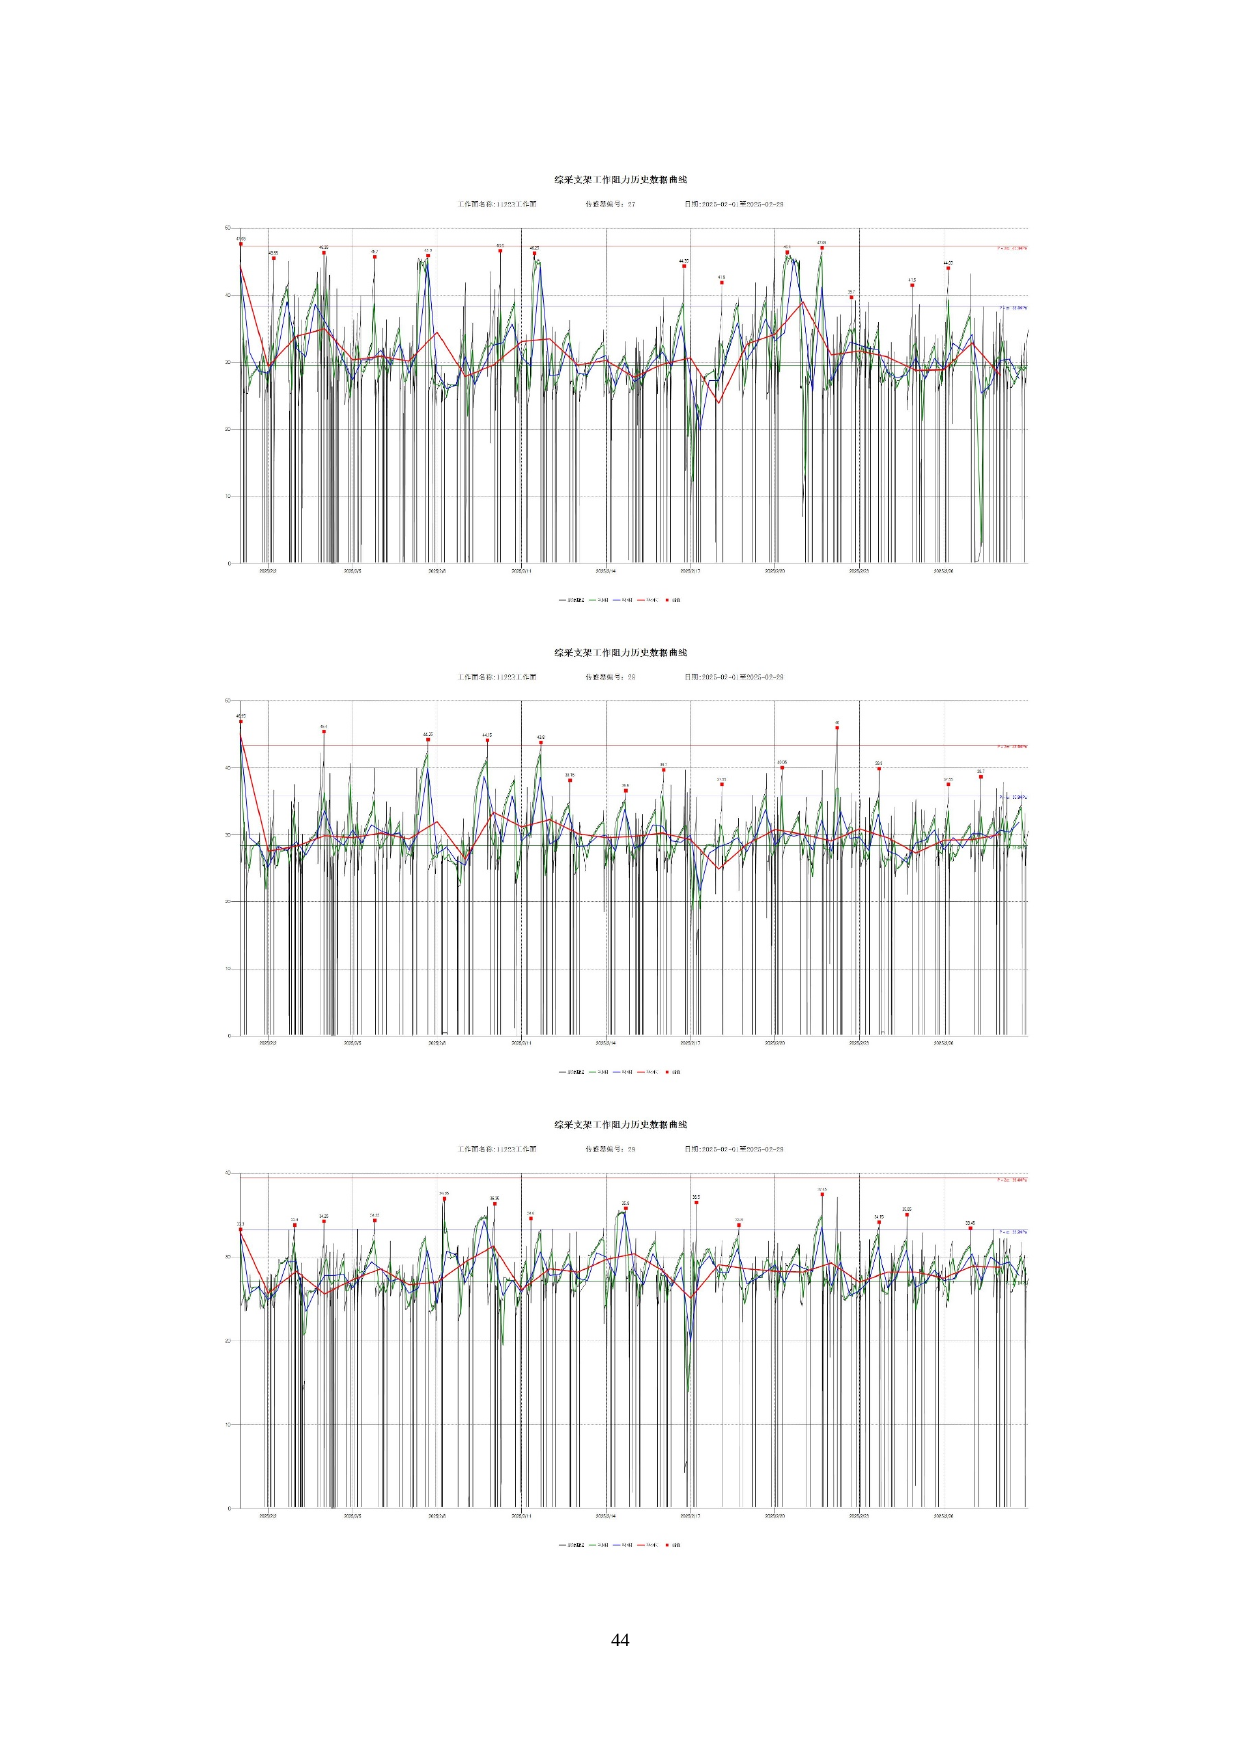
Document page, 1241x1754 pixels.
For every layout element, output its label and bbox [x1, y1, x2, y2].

picture [187, 634, 1053, 1090]
picture [187, 1106, 1053, 1563]
picture [187, 162, 1053, 618]
